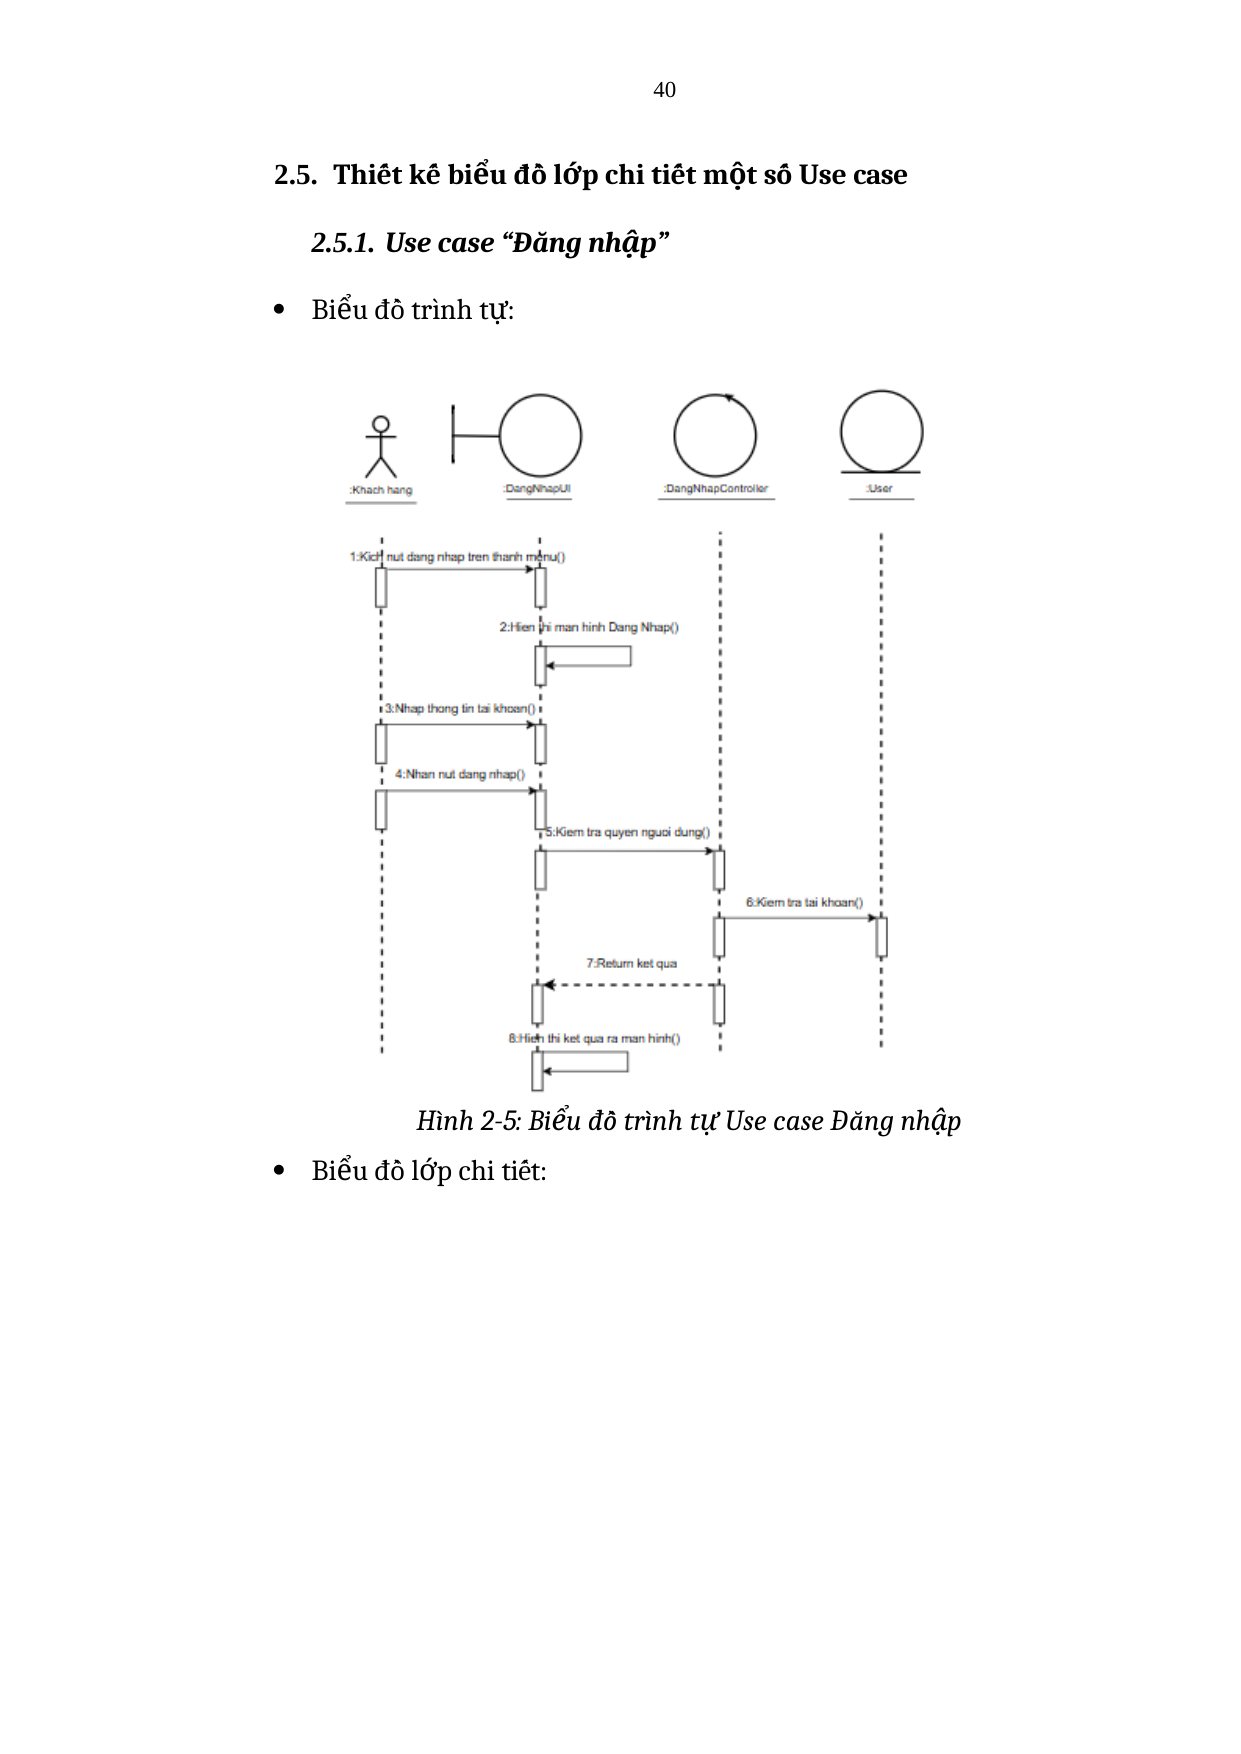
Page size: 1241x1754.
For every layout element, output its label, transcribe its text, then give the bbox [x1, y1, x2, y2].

list Biểu đồ trình tự: [274, 293, 1122, 327]
text Hình 2-5: Biểu đồ trình tự Use case Đăng nhập [416, 1104, 1122, 1137]
list Biểu đồ lớp chi tiết: [274, 1154, 1122, 1188]
subtitle Use case “Đăng nhập” [311, 225, 1122, 260]
picture [330, 383, 999, 1104]
subtitle Thiết kế biểu đồ lớp chi tiết một số Use case [274, 157, 1122, 192]
